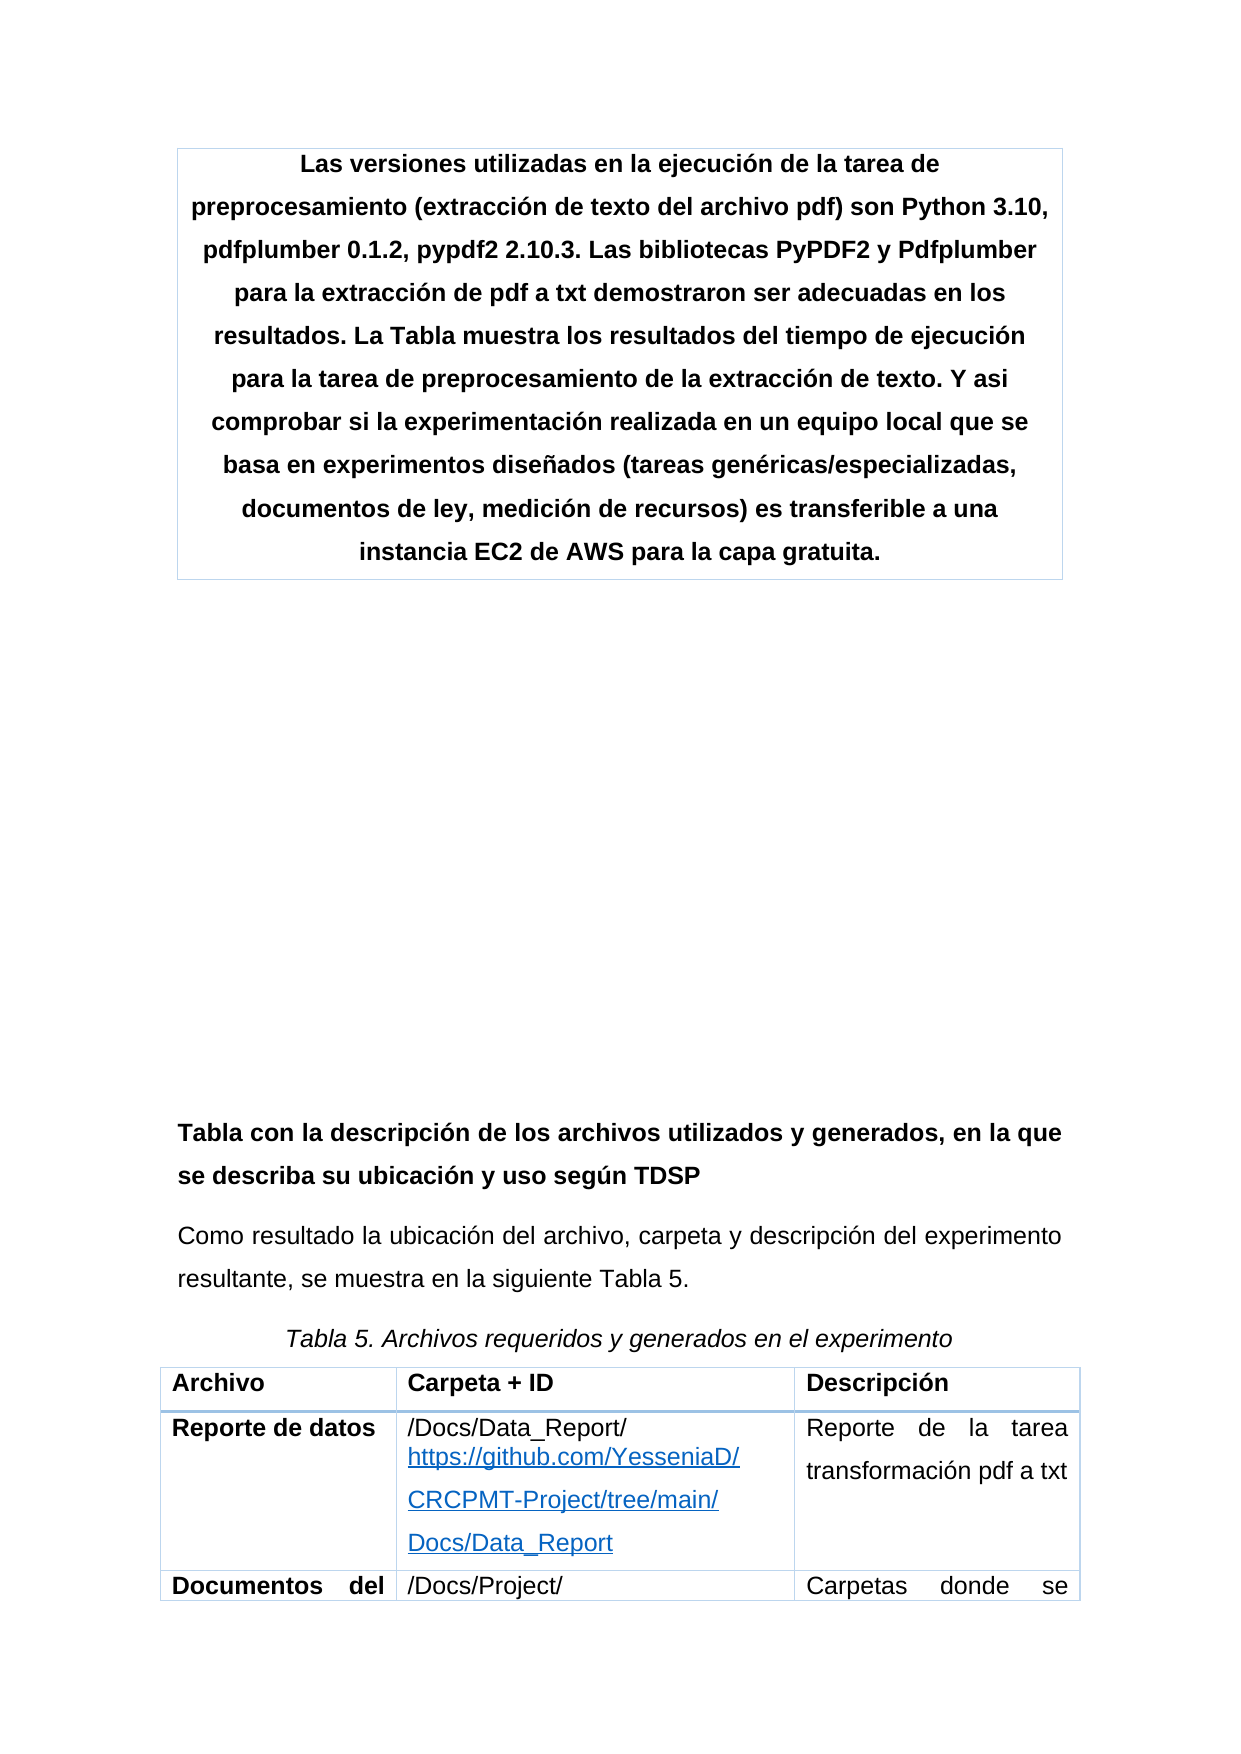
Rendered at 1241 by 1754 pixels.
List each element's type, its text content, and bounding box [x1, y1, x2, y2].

table_cell /Docs/Data_Report/ https://github.com/YesseniaD/CRCPMT-Project/tree/main/Docs/Data_Report [397, 1413, 794, 1570]
text Como resultado la ubicación del archivo, carpeta y descripción del experimento resultante, se muestra en la siguiente Tabla 5. [177, 1221, 1063, 1293]
table_cell Reporte de la tarea transformación pdf a txt [795, 1413, 1079, 1570]
text Tabla 5. Archivos requeridos y generados en el experimento [177, 1324, 1063, 1352]
table_header Carpeta + ID [397, 1368, 794, 1410]
table_cell Las versiones utilizadas en la ejecución de la tarea de preprocesamiento (extracción de texto del archivo pdf) son Python 3.10, pdfplumber 0.1.2, pypdf2 2.10.3. Las bibliotecas PyPDF2 y Pdfplumber para la extracción de pdf a txt demostraron ser adecuadas en los resultados. La Tabla muestra los resultados del tiempo de ejecución para la tarea de preprocesamiento de la extracción de texto. Y asi comprobar si la experimentación realizada en un equipo local que se basa en experimentos diseñados (tareas genéricas/especializadas, documentos de ley, medición de recursos) es transferible a una instancia EC2 de AWS para la capa gratuita. [178, 149, 1062, 579]
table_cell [397, 1571, 794, 1599]
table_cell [795, 1571, 1079, 1599]
table_header Descripción [795, 1368, 1079, 1410]
table_header Archivo [161, 1368, 396, 1410]
text Tabla con la descripción de los archivos utilizados y generados, en la que se describa su ubicación y uso según TDSP [177, 1118, 1063, 1190]
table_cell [161, 1571, 396, 1599]
table_cell Reporte de datos [161, 1413, 396, 1570]
